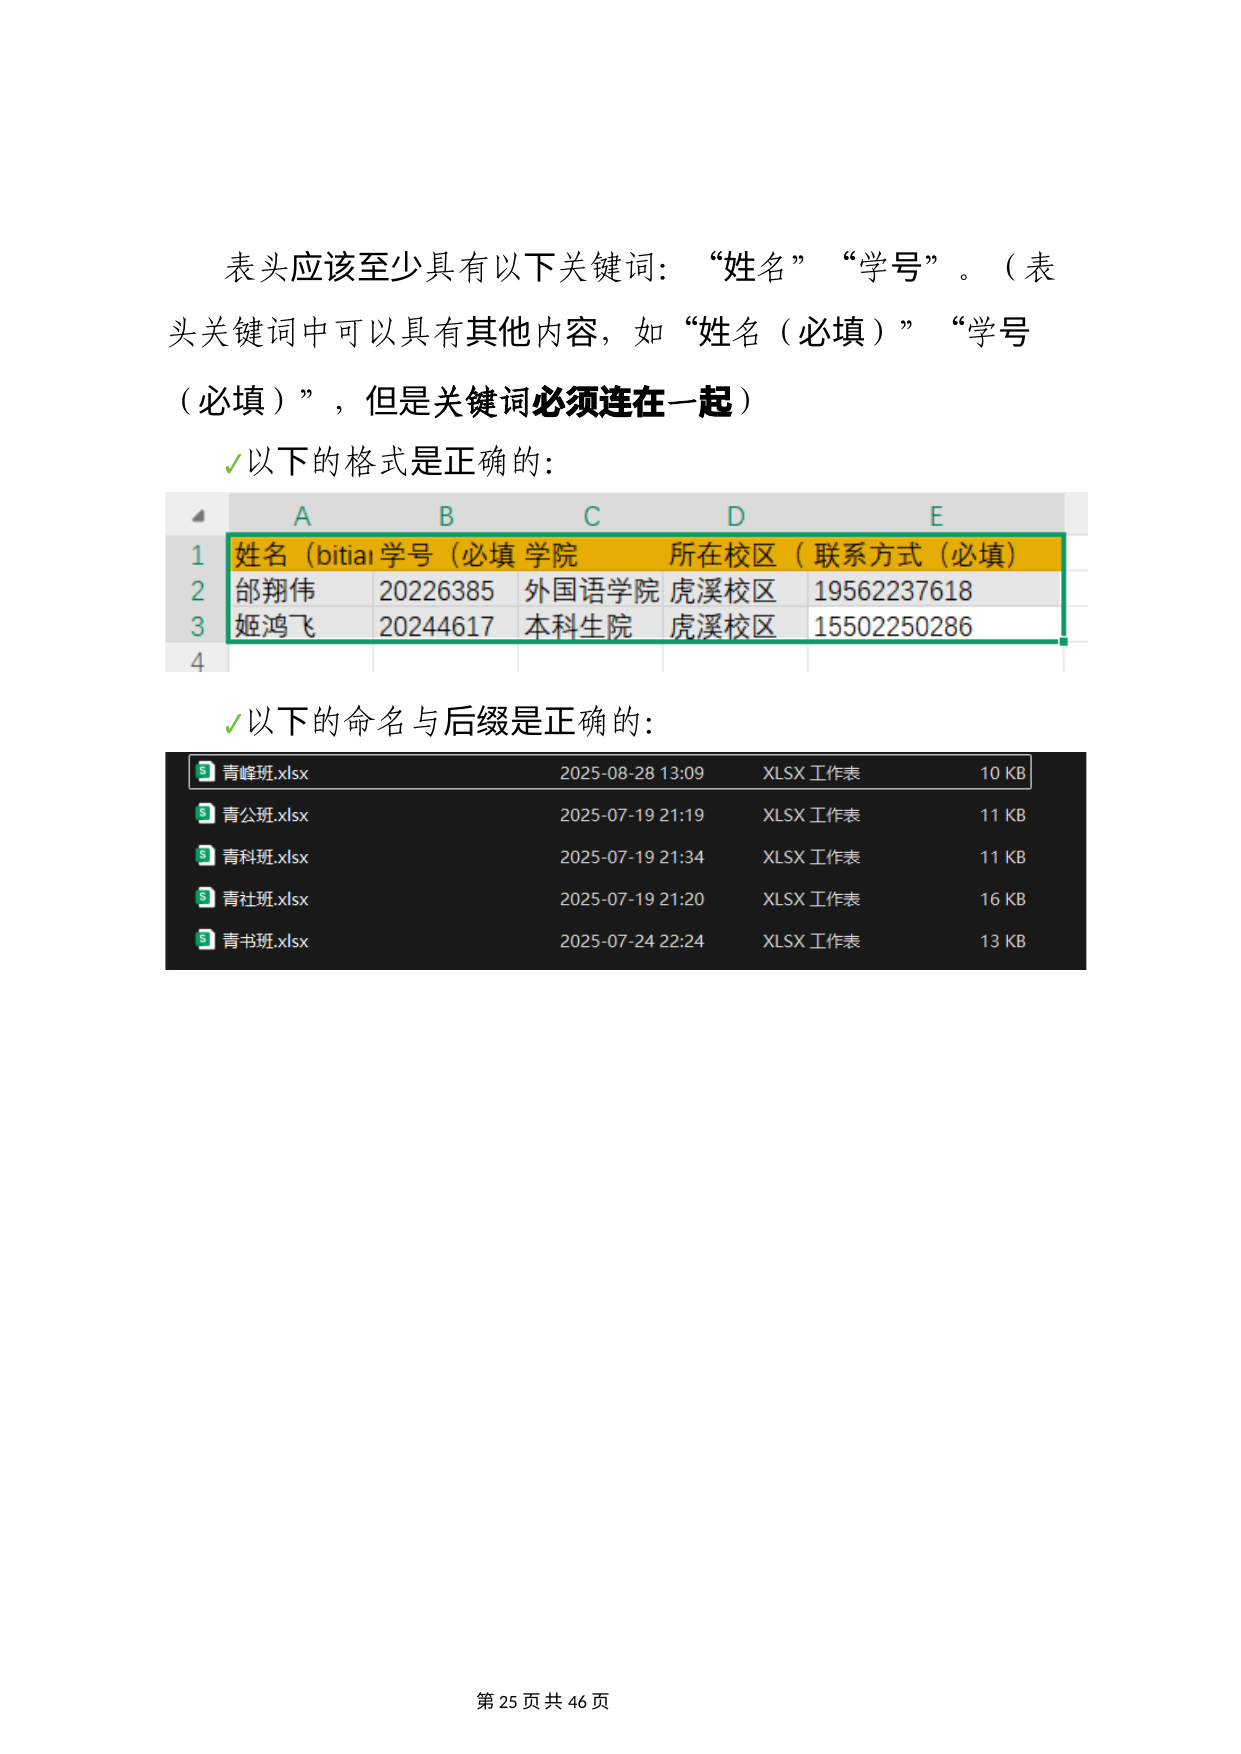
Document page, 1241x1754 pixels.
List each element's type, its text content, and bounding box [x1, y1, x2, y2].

text ✔以下的命名与后缀是正确的： [165, 688, 1087, 752]
picture [165, 492, 1088, 672]
text ✔以下的格式是正确的： [165, 428, 1087, 492]
picture [165, 752, 1087, 970]
text 表头应该至少具有以下关键词：“姓名”“学号”。（表头关键词中可以具有其他内容，如“姓名（必填）”“学号（必填）”，但是关键词必须连在一起） [165, 233, 1087, 428]
